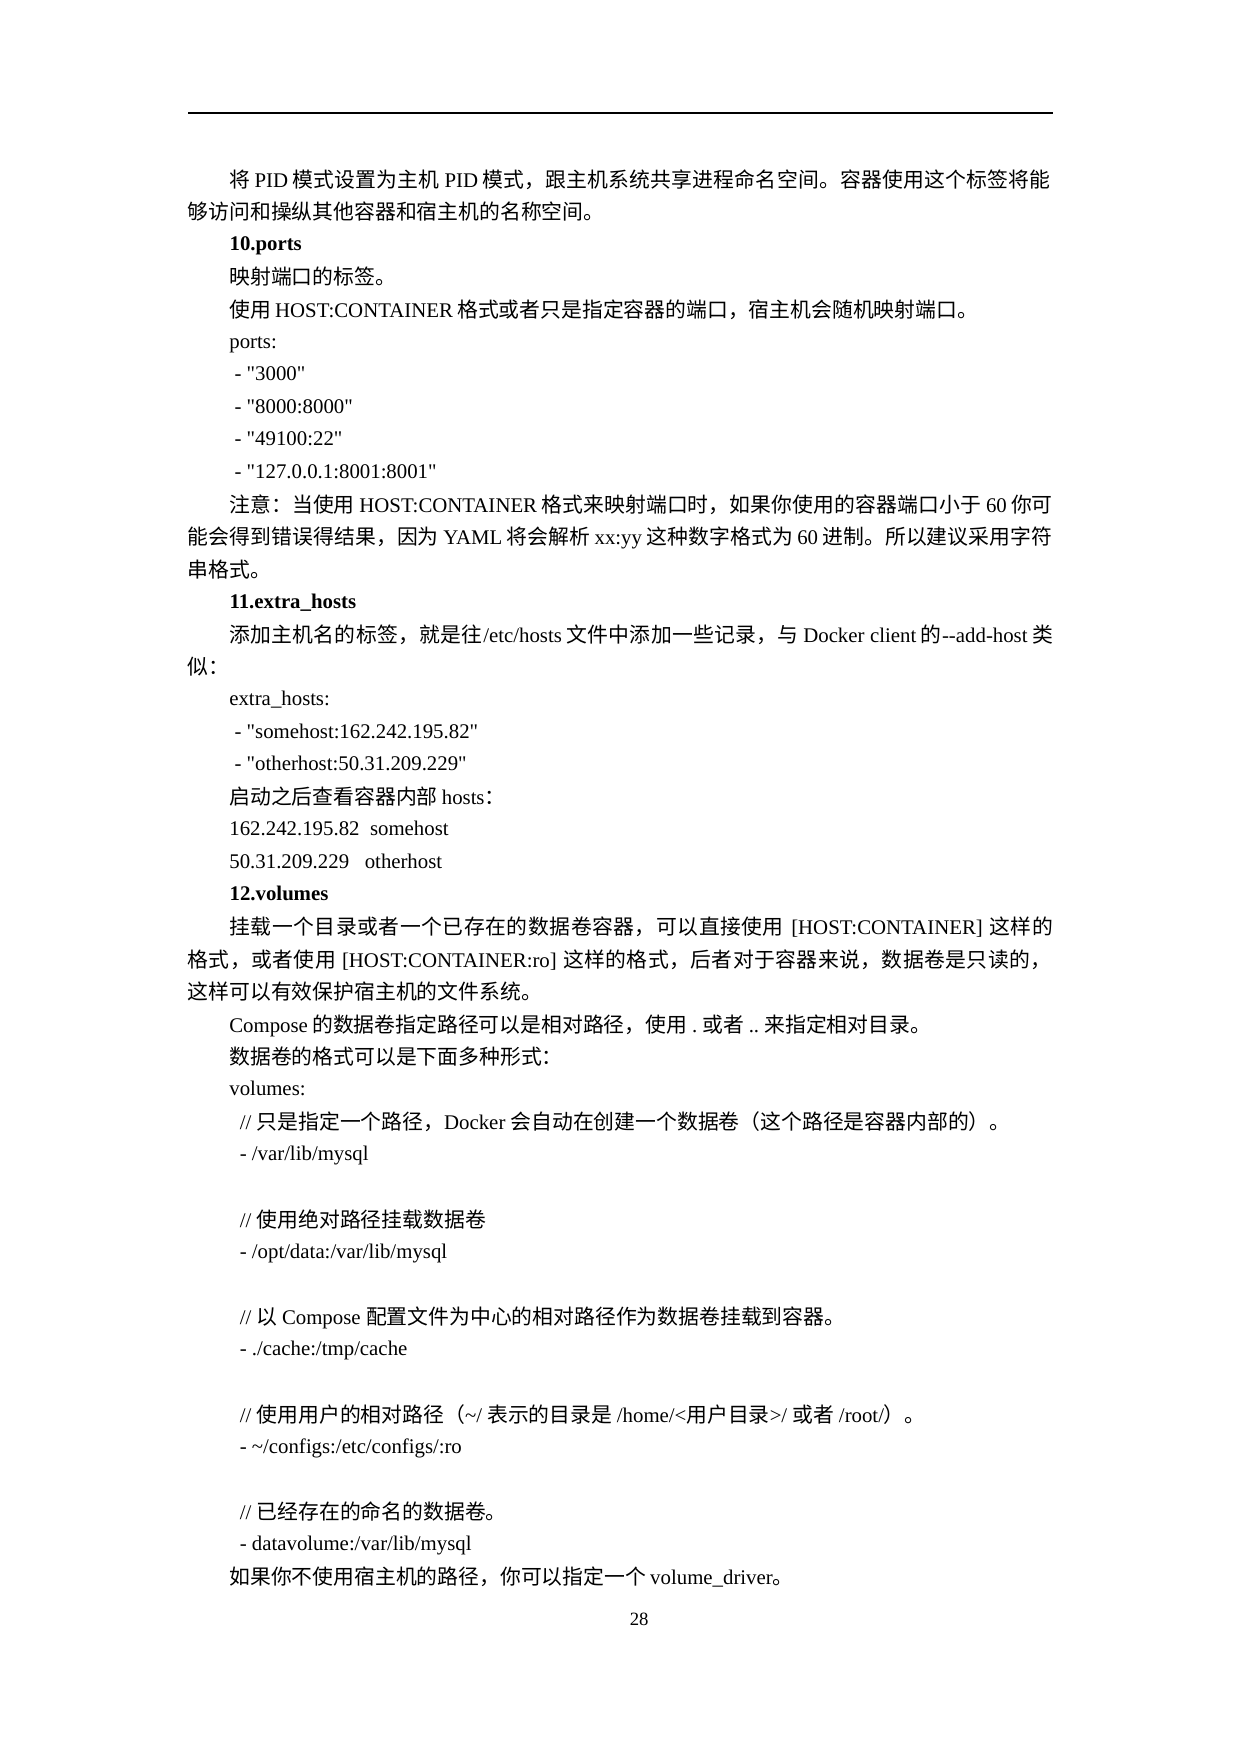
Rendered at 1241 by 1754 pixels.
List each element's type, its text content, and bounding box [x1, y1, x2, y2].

text 50.31.209.229 otherhost [187, 844, 1053, 877]
text - ~/configs:/etc/configs/:ro [187, 1429, 1053, 1462]
text // 以 Compose 配置文件为中心的相对路径作为数据卷挂载到容器。 [187, 1299, 1053, 1332]
text 如果你不使用宿主机的路径，你可以指定一个volume_driver。 [187, 1559, 1053, 1592]
text 添加主机名的标签，就是往/etc/hosts文件中添加一些记录，与Docker client的--add-host类似： [187, 617, 1053, 682]
text // 已经存在的命名的数据卷。 [187, 1494, 1053, 1527]
text - datavolume:/var/lib/mysql [187, 1527, 1053, 1559]
text // 只是指定一个路径，Docker 会自动在创建一个数据卷（这个路径是容器内部的）。 [187, 1104, 1053, 1137]
text 数据卷的格式可以是下面多种形式： [187, 1039, 1053, 1072]
text extra_hosts: [187, 682, 1053, 714]
text Compose的数据卷指定路径可以是相对路径，使用 . 或者 .. 来指定相对目录。 [187, 1007, 1053, 1039]
text - "otherhost:50.31.209.229" [187, 747, 1053, 779]
text - "3000" [187, 357, 1053, 389]
text - "8000:8000" [187, 389, 1053, 422]
text 11.extra_hosts [187, 584, 1053, 617]
text 使用HOST:CONTAINER格式或者只是指定容器的端口，宿主机会随机映射端口。 [187, 292, 1053, 324]
text - /var/lib/mysql [187, 1137, 1053, 1169]
text // 使用绝对路径挂载数据卷 [187, 1202, 1053, 1234]
text volumes: [187, 1072, 1053, 1104]
text - "49100:22" [187, 422, 1053, 454]
text 注意：当使用HOST:CONTAINER格式来映射端口时，如果你使用的容器端口小于60你可能会得到错误得结果，因为YAML将会解析xx:yy这种数字格式为60进制。所以建议采用字符串格式。 [187, 487, 1053, 584]
text 启动之后查看容器内部hosts： [187, 779, 1053, 812]
text - "somehost:162.242.195.82" [187, 714, 1053, 747]
text ports: [187, 324, 1053, 357]
text - "127.0.0.1:8001:8001" [187, 454, 1053, 487]
text 162.242.195.82 somehost [187, 812, 1053, 844]
text - ./cache:/tmp/cache [187, 1332, 1053, 1364]
text 映射端口的标签。 [187, 259, 1053, 292]
text 将PID模式设置为主机PID模式，跟主机系统共享进程命名空间。容器使用这个标签将能够访问和操纵其他容器和宿主机的名称空间。 [187, 162, 1053, 227]
text - /opt/data:/var/lib/mysql [187, 1234, 1053, 1267]
text 挂载一个目录或者一个已存在的数据卷容器，可以直接使用 [HOST:CONTAINER] 这样的格式，或者使用 [HOST:CONTAINER:ro] 这样的格式，后者对于容器来说，数据卷是只读的，这样可以有效保护宿主机的文件系统。 [187, 909, 1053, 1007]
text 12.volumes [187, 877, 1053, 909]
text 10.ports [187, 227, 1053, 259]
text // 使用用户的相对路径（~/ 表示的目录是 /home/<用户目录>/ 或者 /root/）。 [187, 1397, 1053, 1429]
